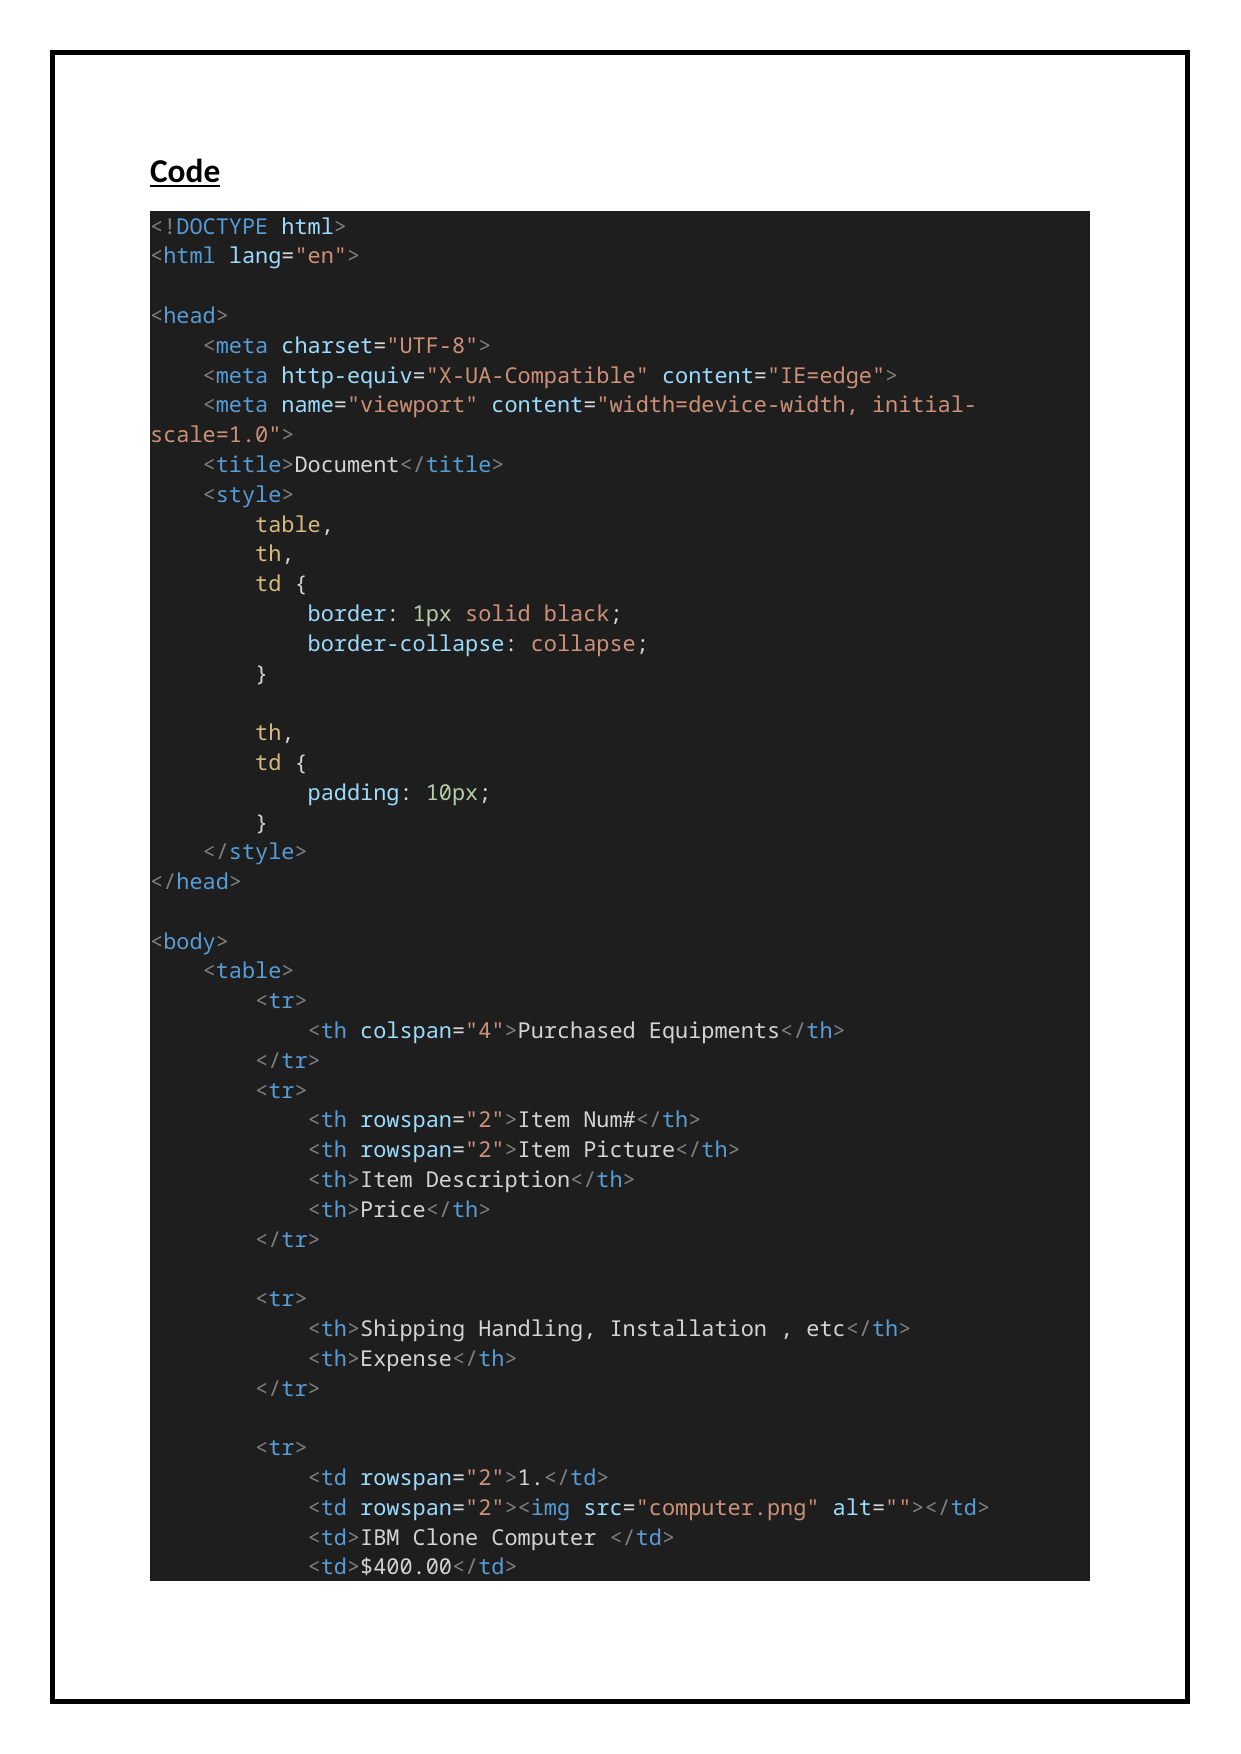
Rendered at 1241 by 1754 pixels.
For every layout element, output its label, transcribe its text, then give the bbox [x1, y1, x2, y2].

text <title>Document</title> [150, 449, 1090, 479]
text <!DOCTYPE html> [150, 211, 1090, 240]
text padding: 10px; [150, 777, 1090, 806]
text <meta name="viewport" content="width=device-width, initial-scale=1.0"> [150, 389, 1090, 449]
text <td rowspan="2">1.</td> [150, 1462, 1090, 1492]
text <table> [150, 955, 1090, 985]
text <meta charset="UTF-8"> [150, 330, 1090, 359]
text </tr> [150, 1045, 1090, 1074]
text td { [150, 568, 1090, 598]
text border-collapse: collapse; [150, 628, 1090, 657]
text <meta http-equiv="X-UA-Compatible" content="IE=edge"> [150, 359, 1090, 389]
text </style> [150, 836, 1090, 866]
text th, [150, 538, 1090, 568]
text } [150, 806, 1090, 836]
text <th>Price</th> [150, 1194, 1090, 1223]
text <th colspan="4">Purchased Equipments</th> [150, 1015, 1090, 1045]
text <head> [150, 300, 1090, 330]
text <tr> [150, 1283, 1090, 1313]
text <tr> [150, 985, 1090, 1015]
text </tr> [150, 1372, 1090, 1402]
text <tr> [150, 1074, 1090, 1104]
text th, [150, 717, 1090, 747]
text Code [150, 150, 1090, 191]
text <th>Shipping Handling, Installation , etc</th> [150, 1313, 1090, 1343]
text <th rowspan="2">Item Picture</th> [150, 1134, 1090, 1164]
text </head> [150, 866, 1090, 896]
text table, [150, 508, 1090, 538]
text <td>IBM Clone Computer </td> [150, 1521, 1090, 1551]
text <html lang="en"> [150, 240, 1090, 270]
text <td>$400.00</td> [150, 1551, 1090, 1581]
text <th rowspan="2">Item Num#</th> [150, 1104, 1090, 1134]
text <td rowspan="2"><img src="computer.png" alt=""></td> [150, 1492, 1090, 1521]
text <th>Expense</th> [150, 1343, 1090, 1372]
text <body> [150, 926, 1090, 955]
text <style> [150, 479, 1090, 508]
text border: 1px solid black; [150, 598, 1090, 628]
text <th>Item Description</th> [150, 1164, 1090, 1194]
text } [150, 657, 1090, 687]
text td { [150, 747, 1090, 777]
text <tr> [150, 1432, 1090, 1462]
text </tr> [150, 1223, 1090, 1253]
